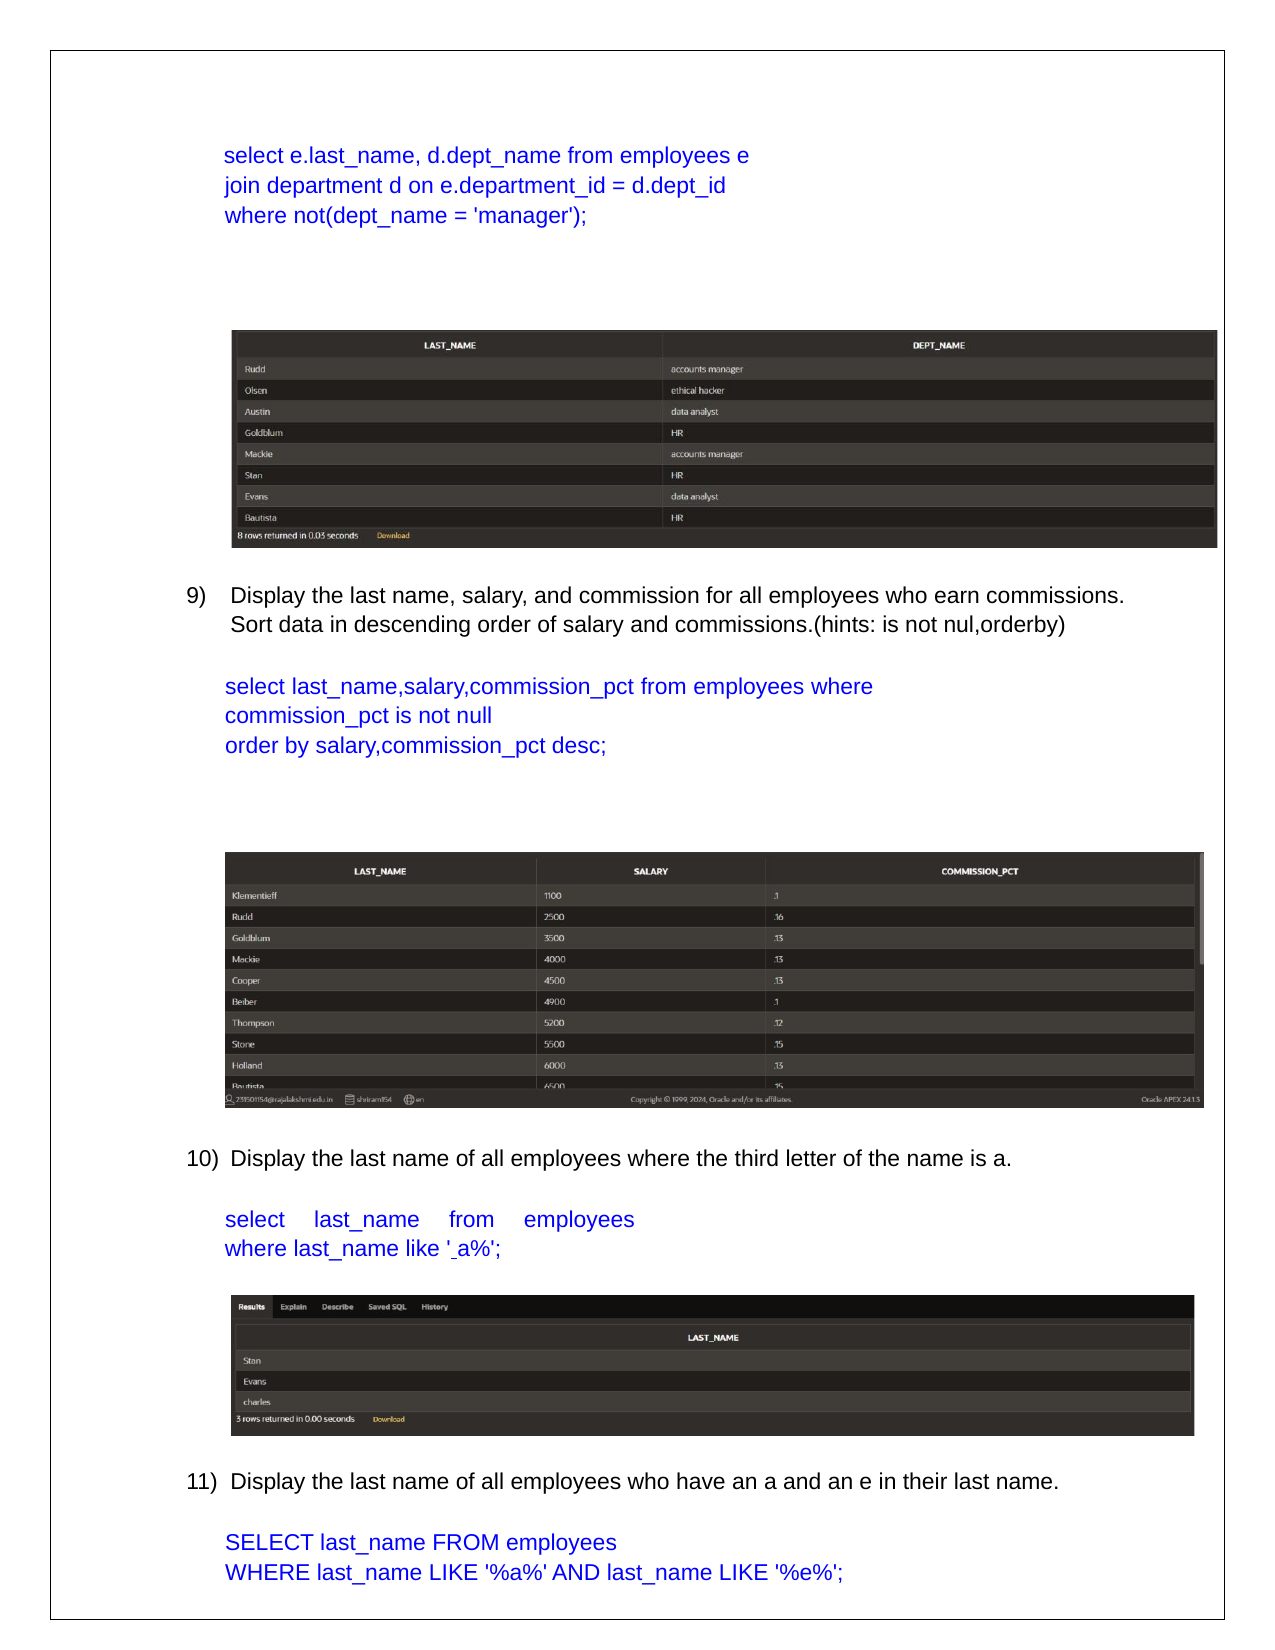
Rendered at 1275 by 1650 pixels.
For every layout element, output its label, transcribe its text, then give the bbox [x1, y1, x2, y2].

picture [231, 1295, 1195, 1436]
list Display the last name, salary, and commission for all employees who earn commissions. Sort data in descending order of salary and commissions.(hints: is not nul,orderby) [186, 582, 1129, 637]
text select last_name from employees where last_name like ' a%'; [224, 1206, 635, 1262]
text select last_name,salary,commission_pct from employees where commission_pct is not null [224, 673, 874, 728]
text order by salary,commission_pct desc; [224, 732, 1139, 758]
picture [225, 852, 1204, 1108]
list Display the last name of all employees who have an a and an e in their last name. [186, 1468, 1129, 1494]
text SELECT last_name FROM employees [224, 1529, 1139, 1556]
text select e.last_name, d.dept_name from employees e join department d on e.department_id = d.dept_id where not(dept_name = 'manager'); [223, 142, 751, 228]
list Display the last name of all employees where the third letter of the name is a. [186, 1145, 1129, 1171]
text WHERE last_name LIKE '%a%' AND last_name LIKE '%e%'; [224, 1559, 1139, 1586]
picture [231, 330, 1218, 548]
